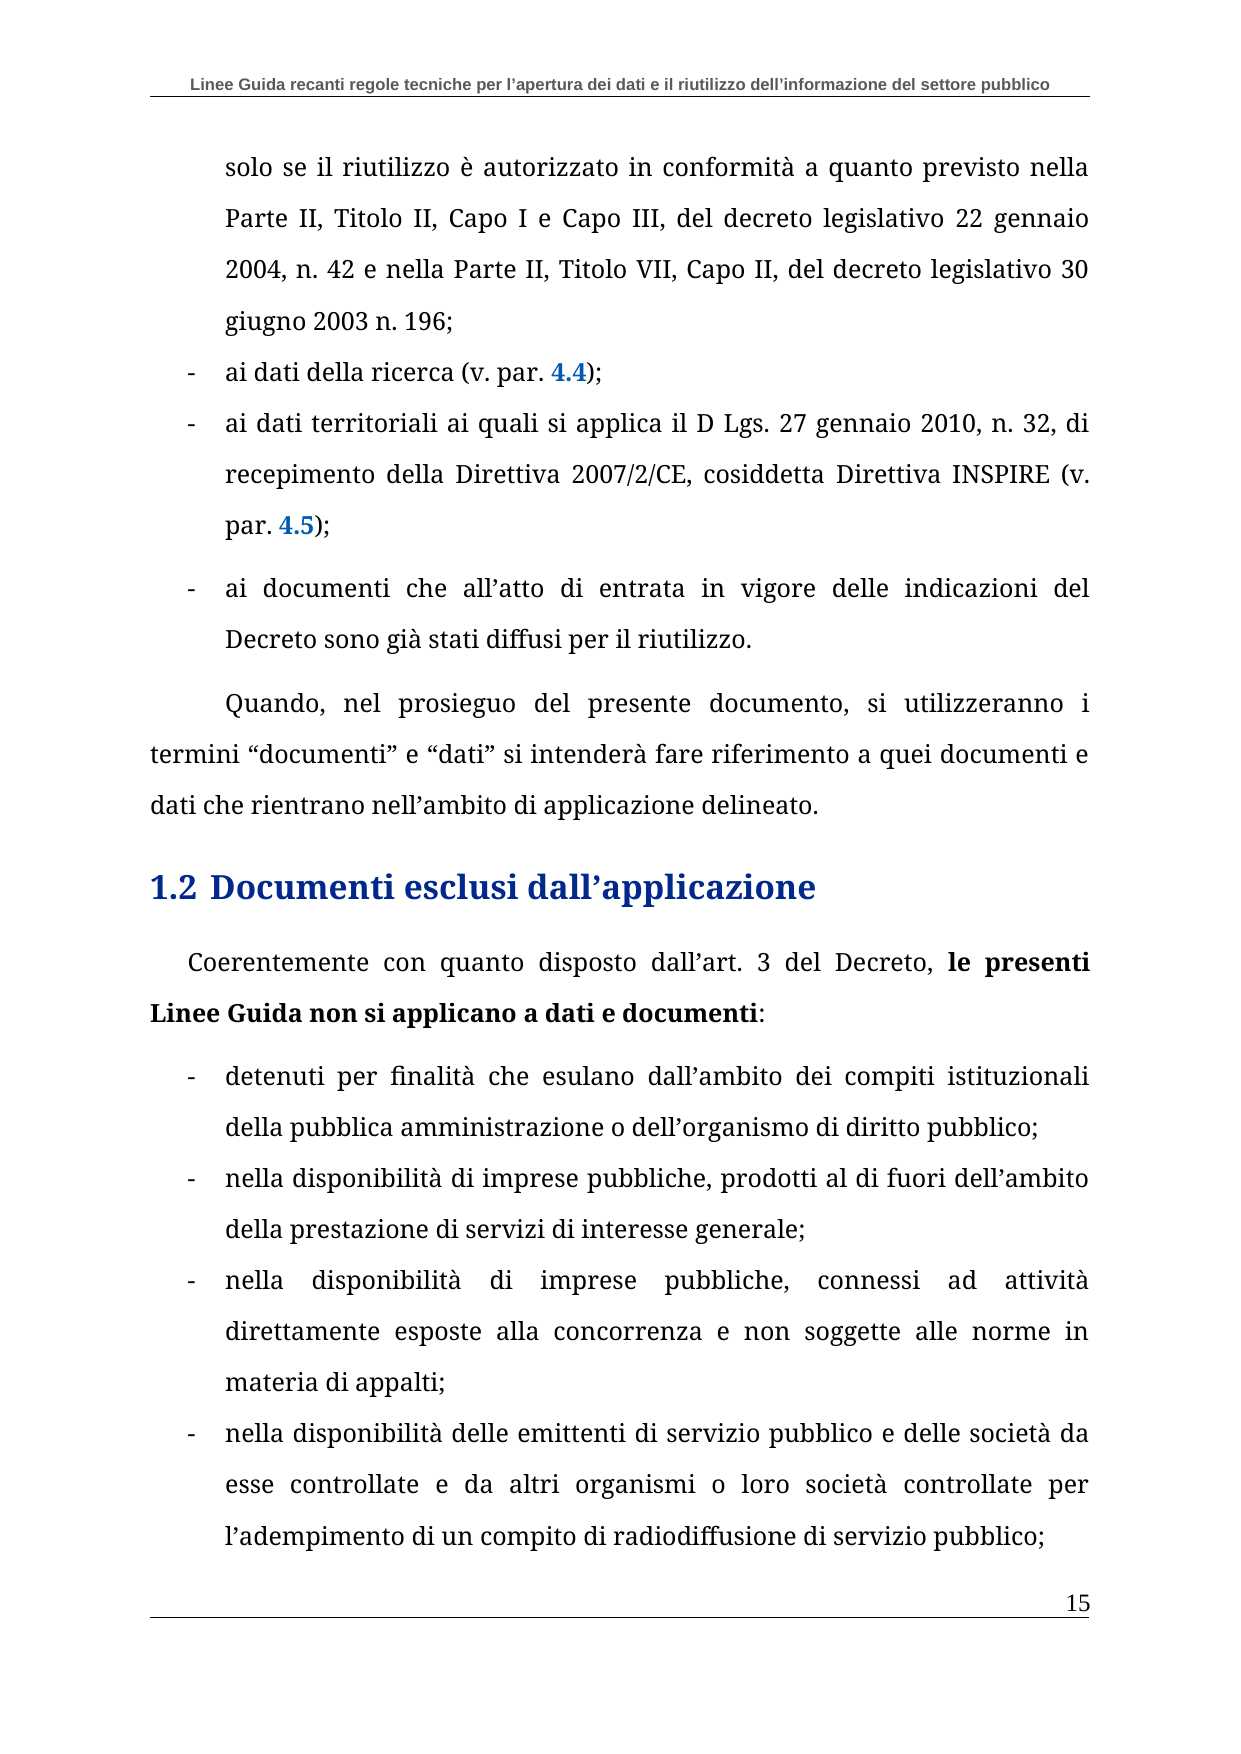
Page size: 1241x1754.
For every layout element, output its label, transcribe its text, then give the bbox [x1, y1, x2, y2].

list nella disponibilità di imprese pubbliche, prodotti al di fuori dell’ambito della prestazione di servizi di interesse generale; [187, 1161, 1090, 1246]
list detenuti per finalità che esulano dall’ambito dei compiti istituzionali della pubblica amministrazione o dell’organismo di diritto pubblico; [187, 1059, 1090, 1144]
list nella disponibilità di imprese pubbliche, connessi ad attività direttamente esposte alla concorrenza e non soggette alle norme in materia di appalti; [187, 1263, 1090, 1399]
text Quando, nel prosieguo del presente documento, si utilizzeranno i termini “documenti” e “dati” si intenderà fare riferimento a quei documenti e dati che rientrano nell’ambito di applicazione delineato. [150, 685, 1090, 822]
text Coerentemente con quanto disposto dall’art. 3 del Decreto, le presenti Linee Guida non si applicano a dati e documenti: [150, 944, 1090, 1029]
list ai dati territoriali ai quali si applica il D Lgs. 27 gennaio 2010, n. 32, di recepimento della Direttiva 2007/2/CE, cosiddetta Direttiva INSPIRE (v. par. 4.5); [187, 405, 1090, 541]
list ai dati della ricerca (v. par. 4.4); [187, 354, 1090, 388]
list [187, 150, 1090, 337]
list nella disponibilità delle emittenti di servizio pubblico e delle società da esse controllate e da altri organismi o loro società controllate per l’adempimento di un compito di radiodiffusione di servizio pubblico; [187, 1416, 1090, 1552]
subtitle Documenti esclusi dall’applicazione [150, 863, 1090, 909]
list ai documenti che all’atto di entrata in vigore delle indicazioni del Decreto sono già stati diffusi per il riutilizzo. [187, 571, 1090, 656]
